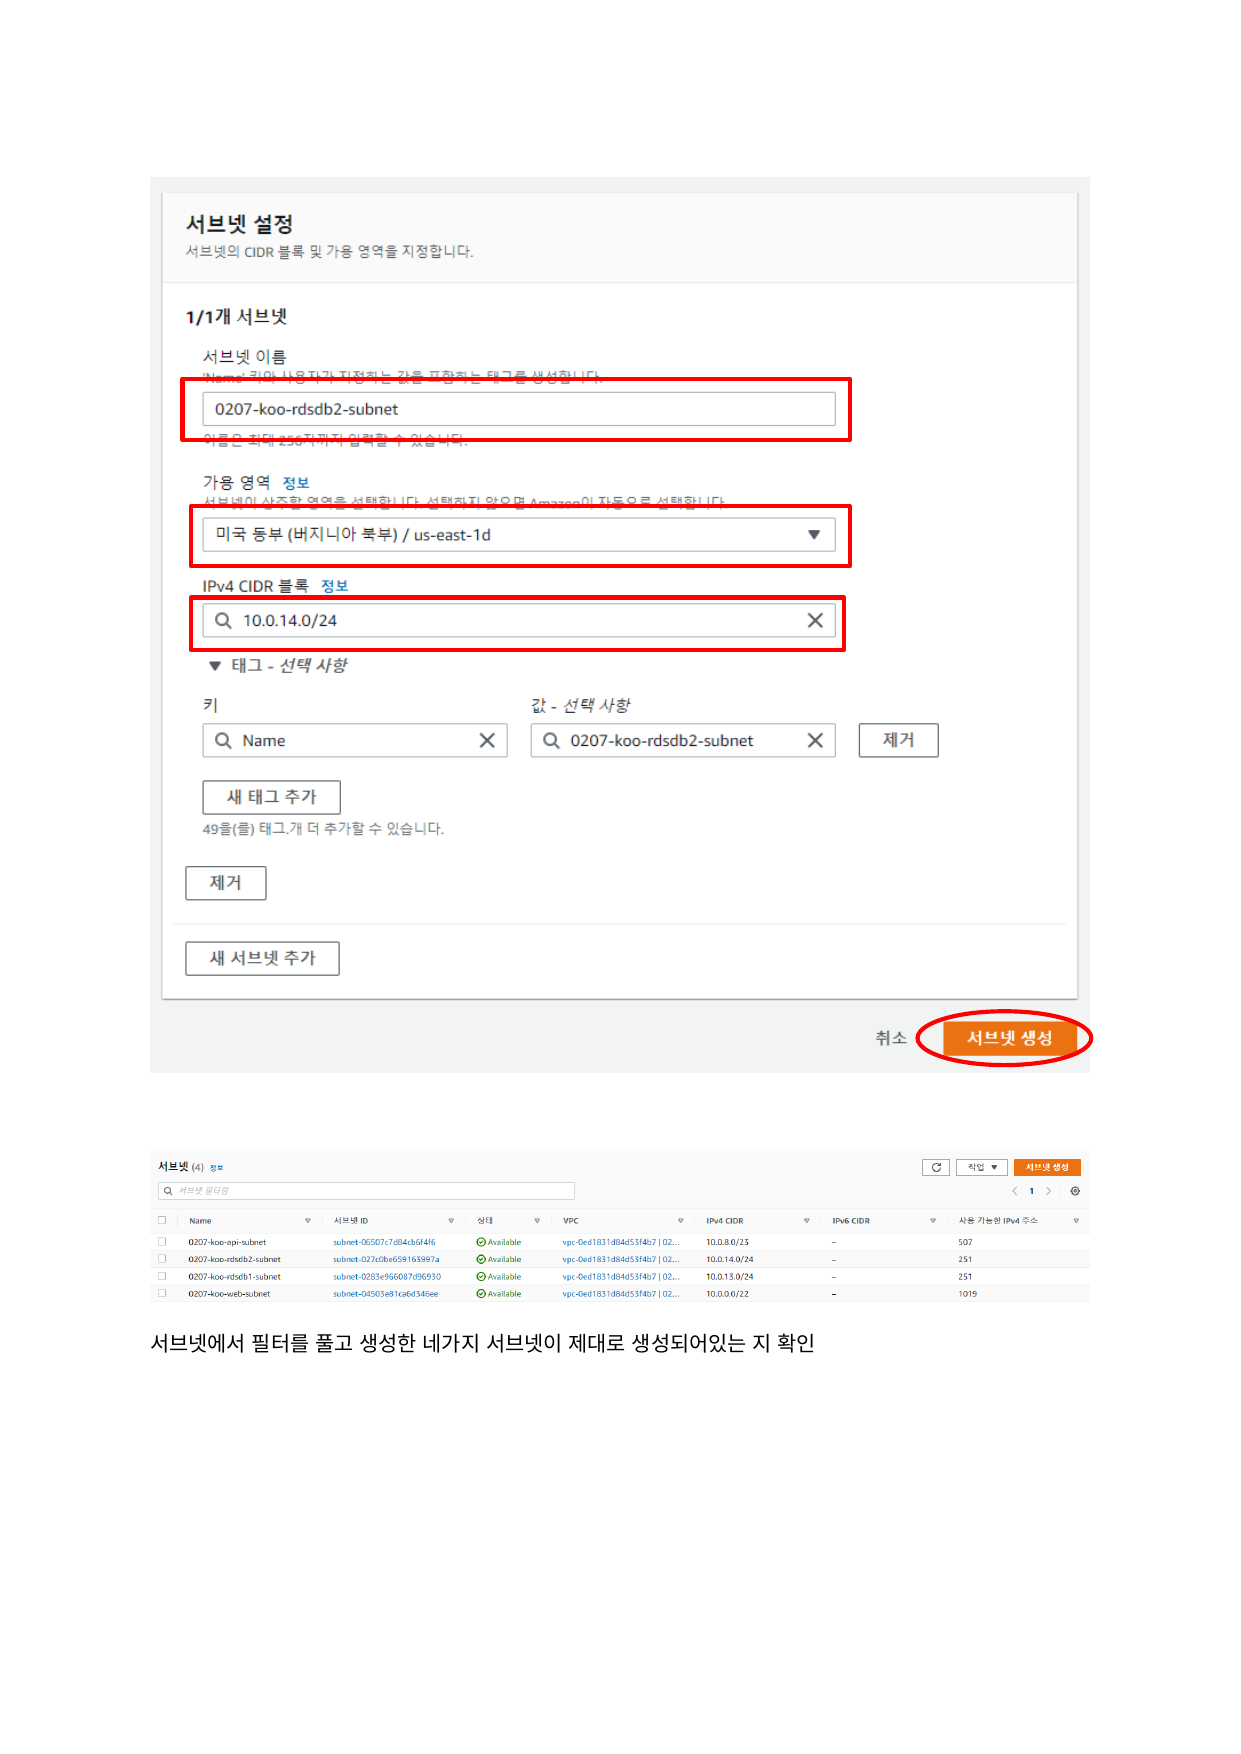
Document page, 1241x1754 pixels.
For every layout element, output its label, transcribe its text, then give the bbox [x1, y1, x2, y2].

text 서브넷에서 필터를 풀고 생성한 네가지 서브넷이 제대로 생성되어있는 지 확인 [150, 1327, 1090, 1357]
picture [150, 177, 1091, 1073]
picture [150, 1151, 1091, 1302]
picture [920, 1014, 1089, 1063]
